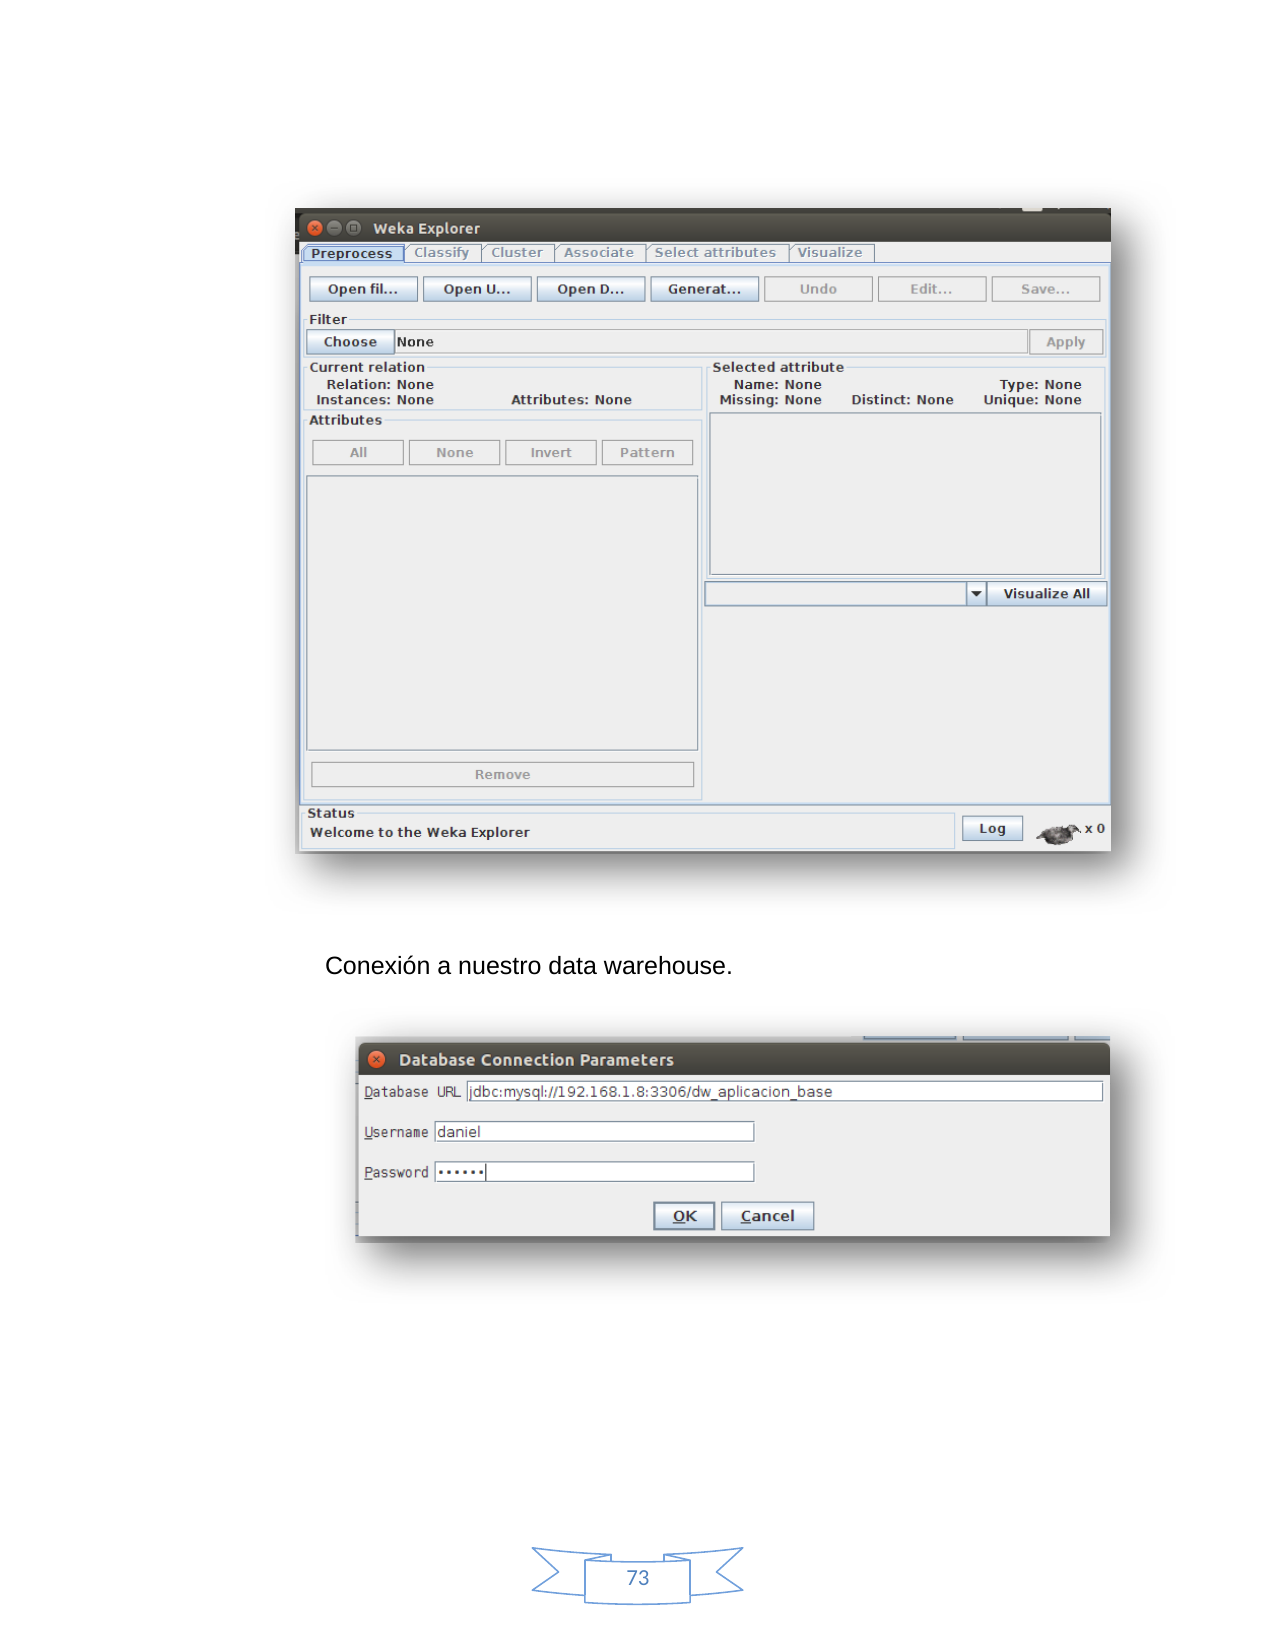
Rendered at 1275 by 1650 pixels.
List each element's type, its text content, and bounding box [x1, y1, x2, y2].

text Conexión a nuestro data warehouse. [251, 951, 1098, 980]
picture [355, 1036, 1110, 1243]
picture [295, 208, 1111, 854]
